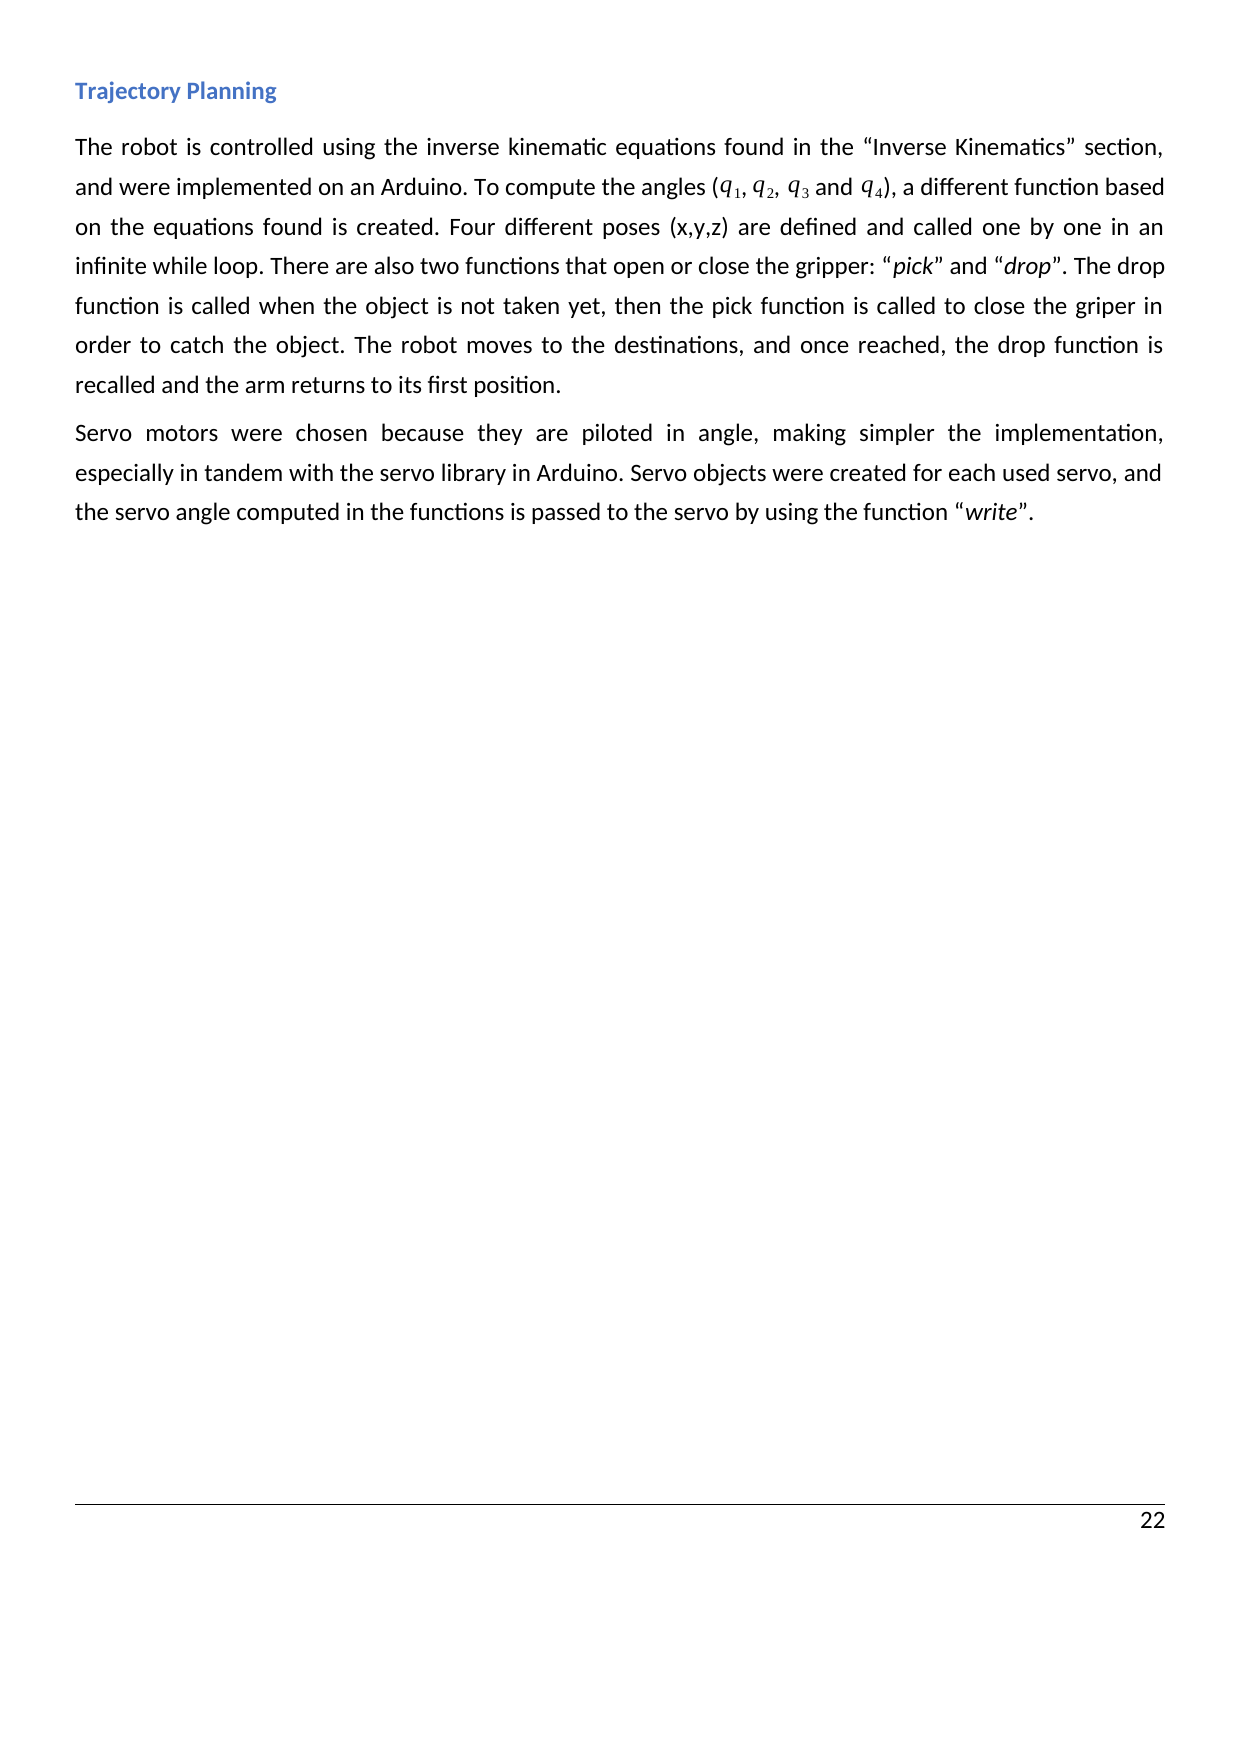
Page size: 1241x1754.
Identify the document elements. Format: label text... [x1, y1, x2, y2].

text Servo motors were chosen because they are piloted in angle, making simpler the implementation, especially in tandem with the servo library in Arduino. Servo objects were created for each used servo, and the servo angle computed in the functions is passed to the servo by using the function “write”. [75, 417, 1165, 527]
subtitle Trajectory Planning [75, 75, 1165, 106]
text The robot is controlled using the inverse kinematic equations found in the “Inverse Kinematics” section, and were implemented on an Arduino. To compute the angles (, , and ), a different function based on the equations found is created. Four different poses (x,y,z) are defined and called one by one in an infinite while loop. There are also two functions that open or close the gripper: “pick” and “drop”. The drop function is called when the object is not taken yet, then the pick function is called to close the griper in order to catch the object. The robot moves to the destinations, and once reached, the drop function is recalled and the arm returns to its first position. [75, 131, 1165, 400]
